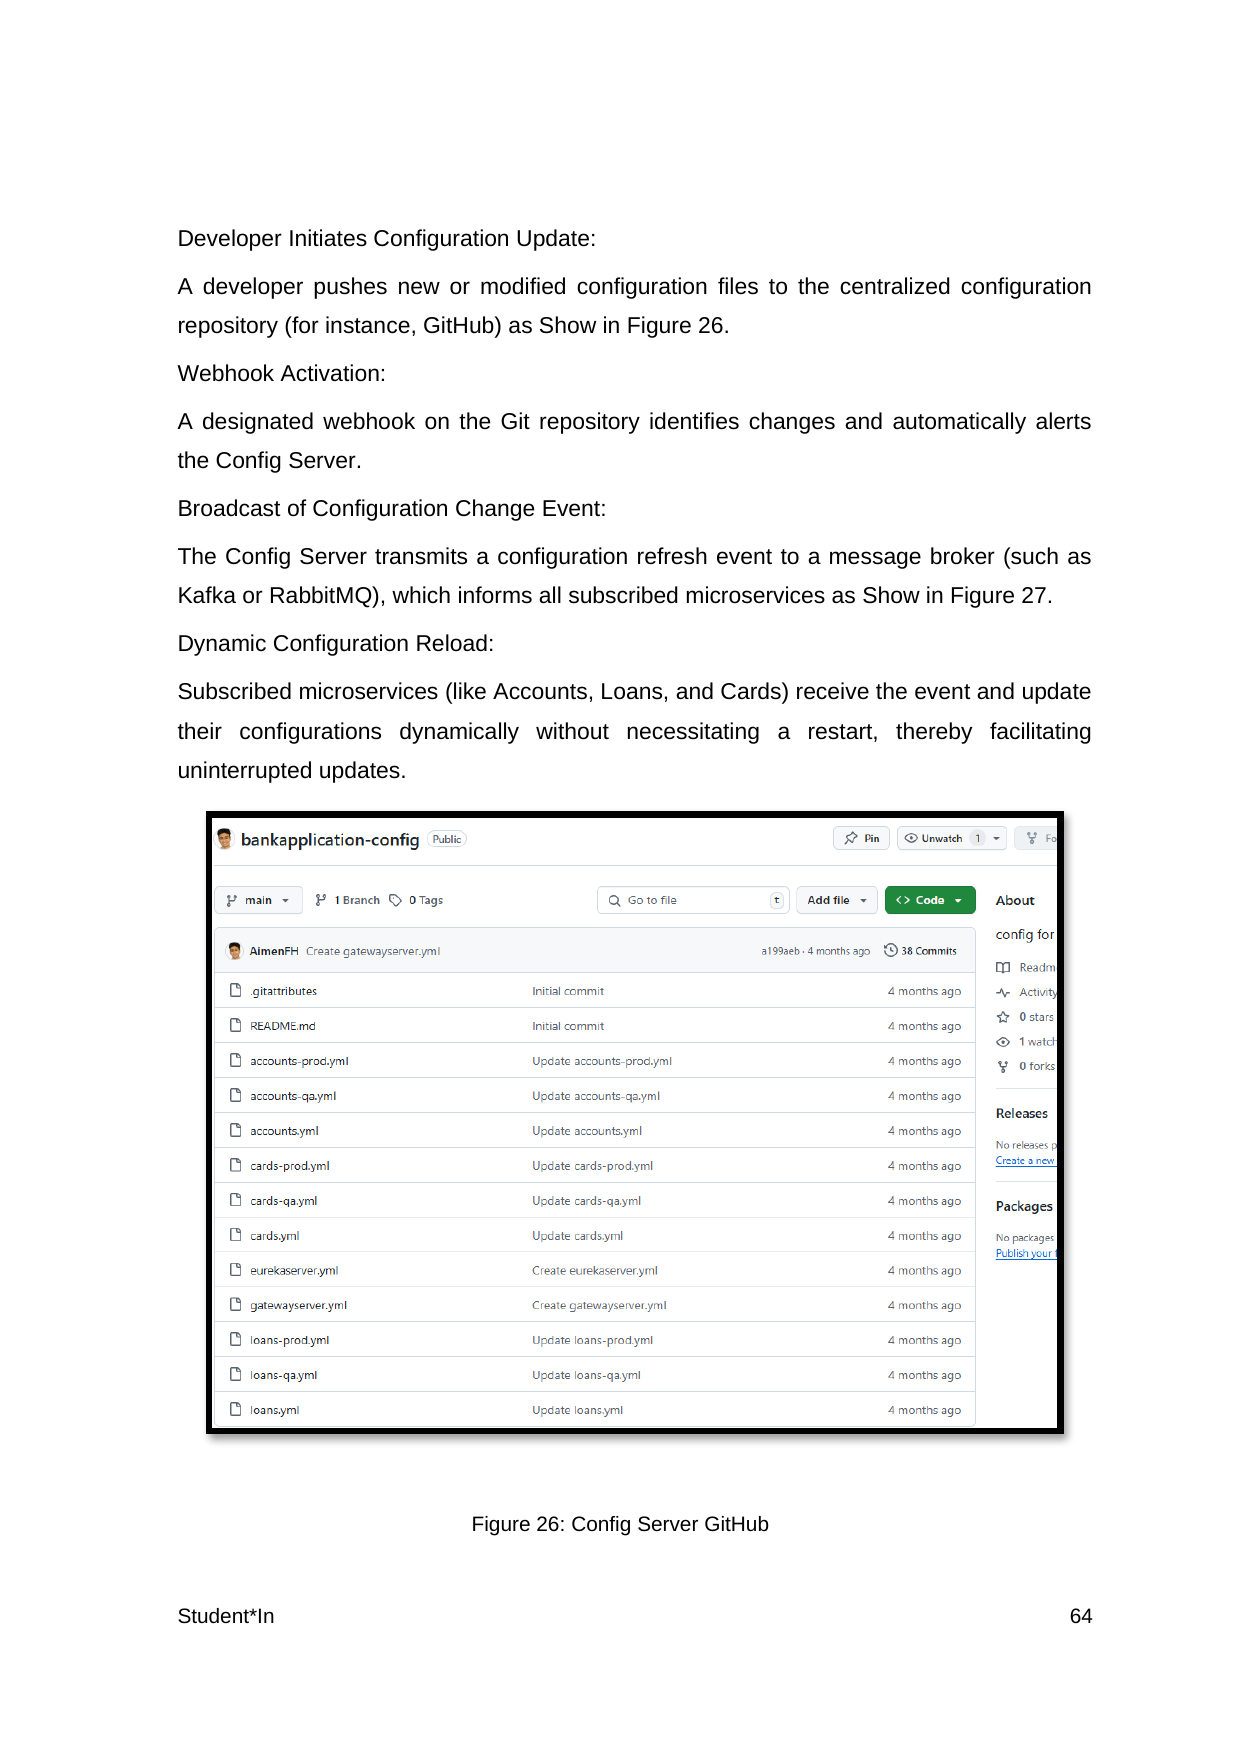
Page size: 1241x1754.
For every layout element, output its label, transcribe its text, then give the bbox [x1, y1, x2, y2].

text Broadcast of Configuration Change Event: [177, 495, 1092, 522]
text Dynamic Configuration Reload: [177, 630, 1092, 657]
text A designated webhook on the Git repository identifies changes and automatically alerts the Config Server. [177, 408, 1092, 474]
text Webhook Activation: [177, 360, 1092, 386]
picture [212, 818, 1057, 1428]
text A developer pushes new or modified configuration files to the centralized configuration repository (for instance, GitHub) as Show in Figure 26. [177, 273, 1092, 339]
text Subscribed microservices (like Accounts, Loans, and Cards) receive the event and update their configurations dynamically without necessitating a restart, thereby facilitating uninterrupted updates. [177, 678, 1092, 783]
text Developer Initiates Configuration Update: [177, 225, 1092, 251]
text The Config Server transmits a configuration refresh event to a message broker (such as Kafka or RabbitMQ), which informs all subscribed microservices as Show in Figure 27. [177, 543, 1092, 609]
